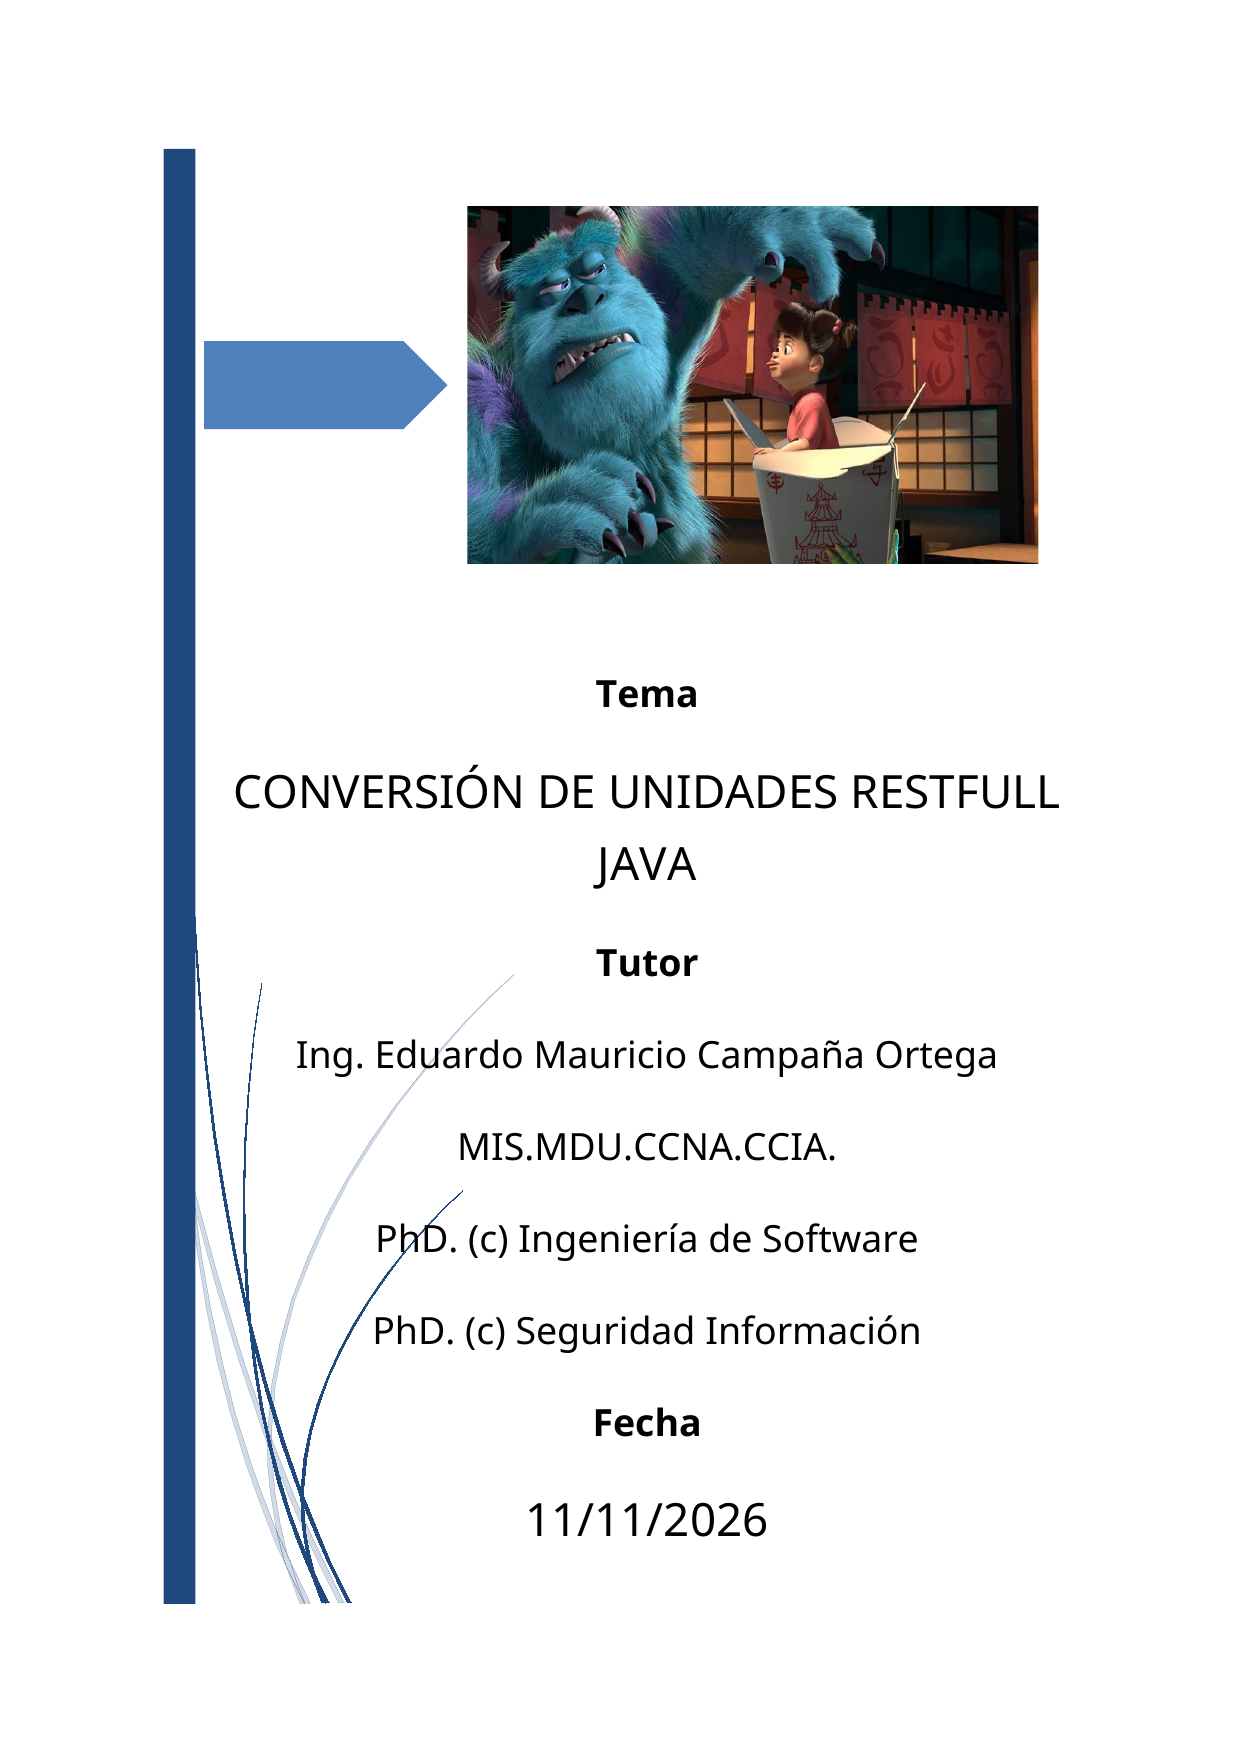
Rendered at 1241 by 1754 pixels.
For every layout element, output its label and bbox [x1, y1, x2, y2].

picture [467, 206, 1039, 564]
